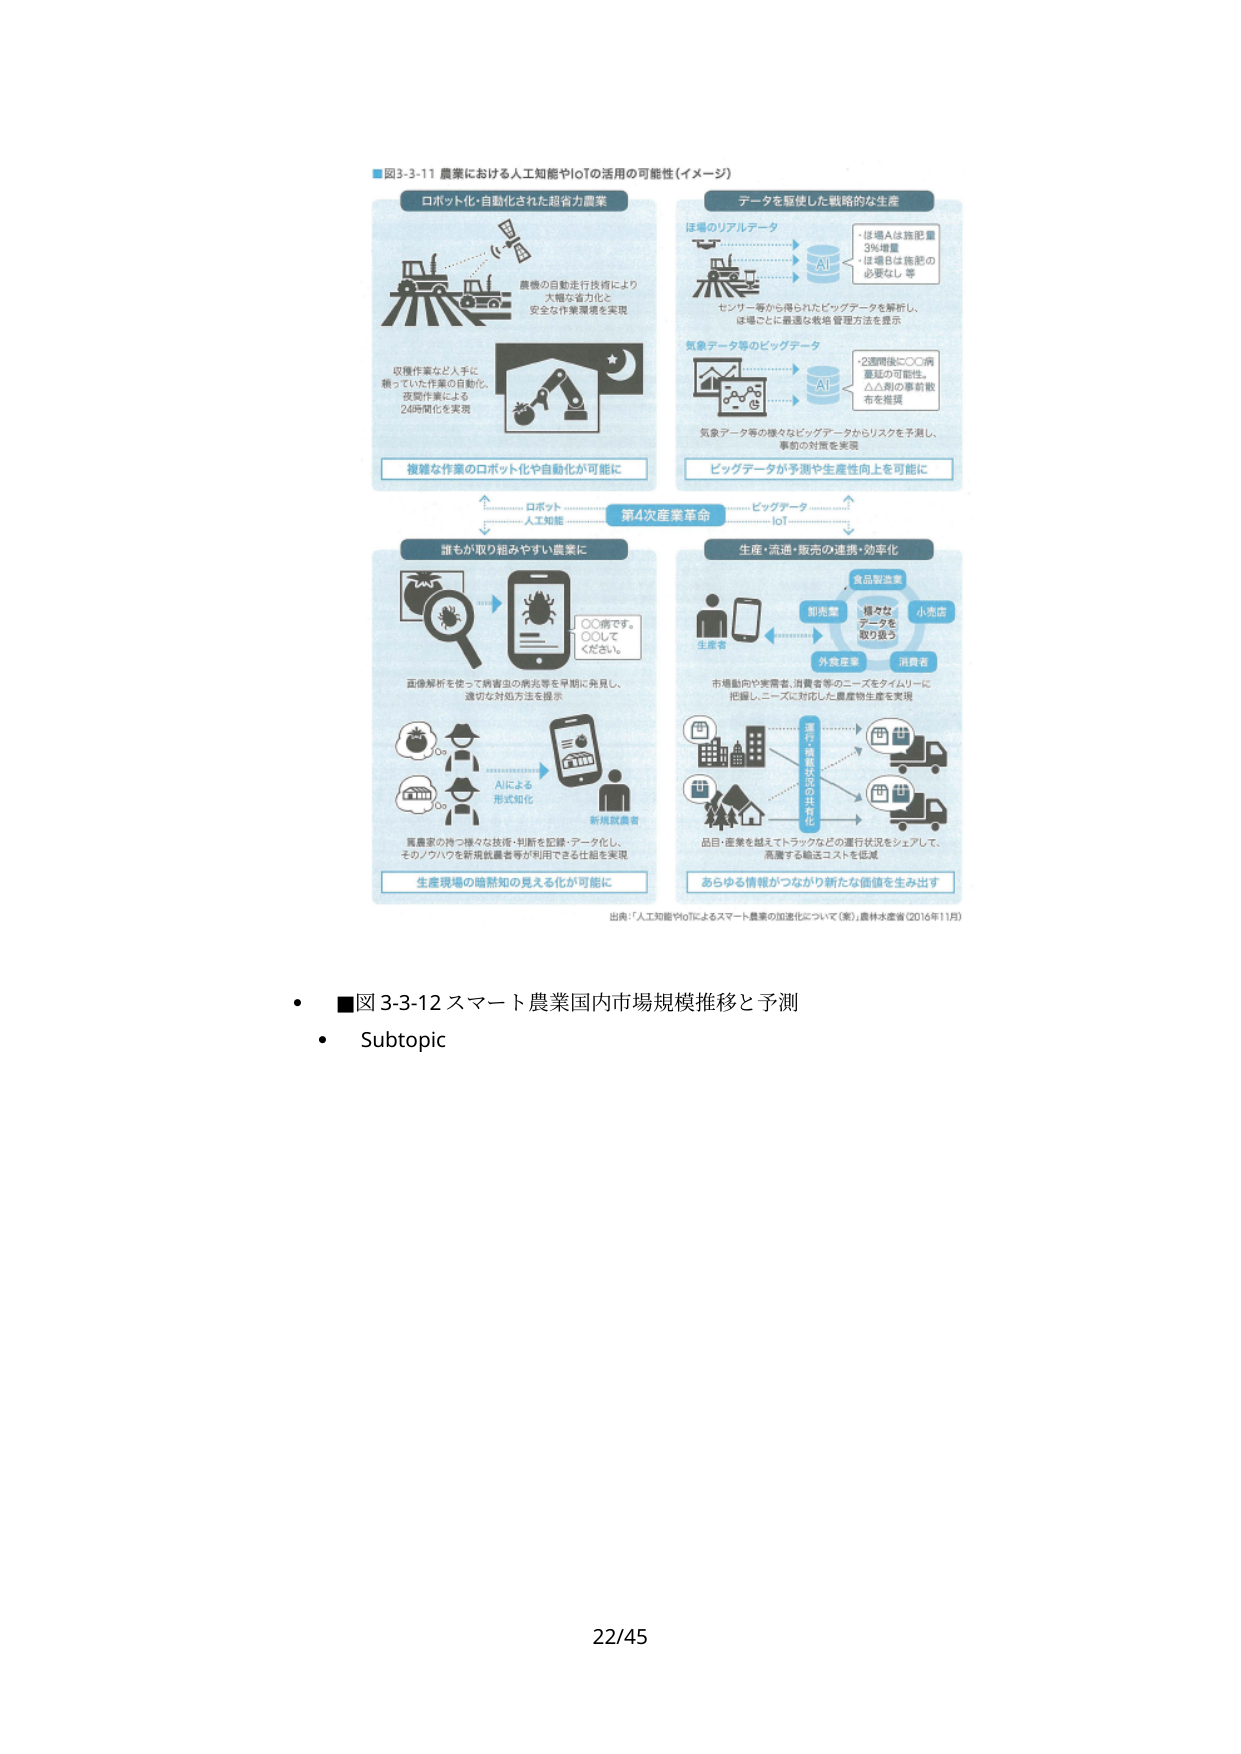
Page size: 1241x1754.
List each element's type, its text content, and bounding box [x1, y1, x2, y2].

list Subtopic [319, 1021, 1063, 1058]
list ■図3-3-12スマート農業国内市場規模推移と予測 [294, 983, 1063, 1021]
picture [360, 158, 975, 927]
